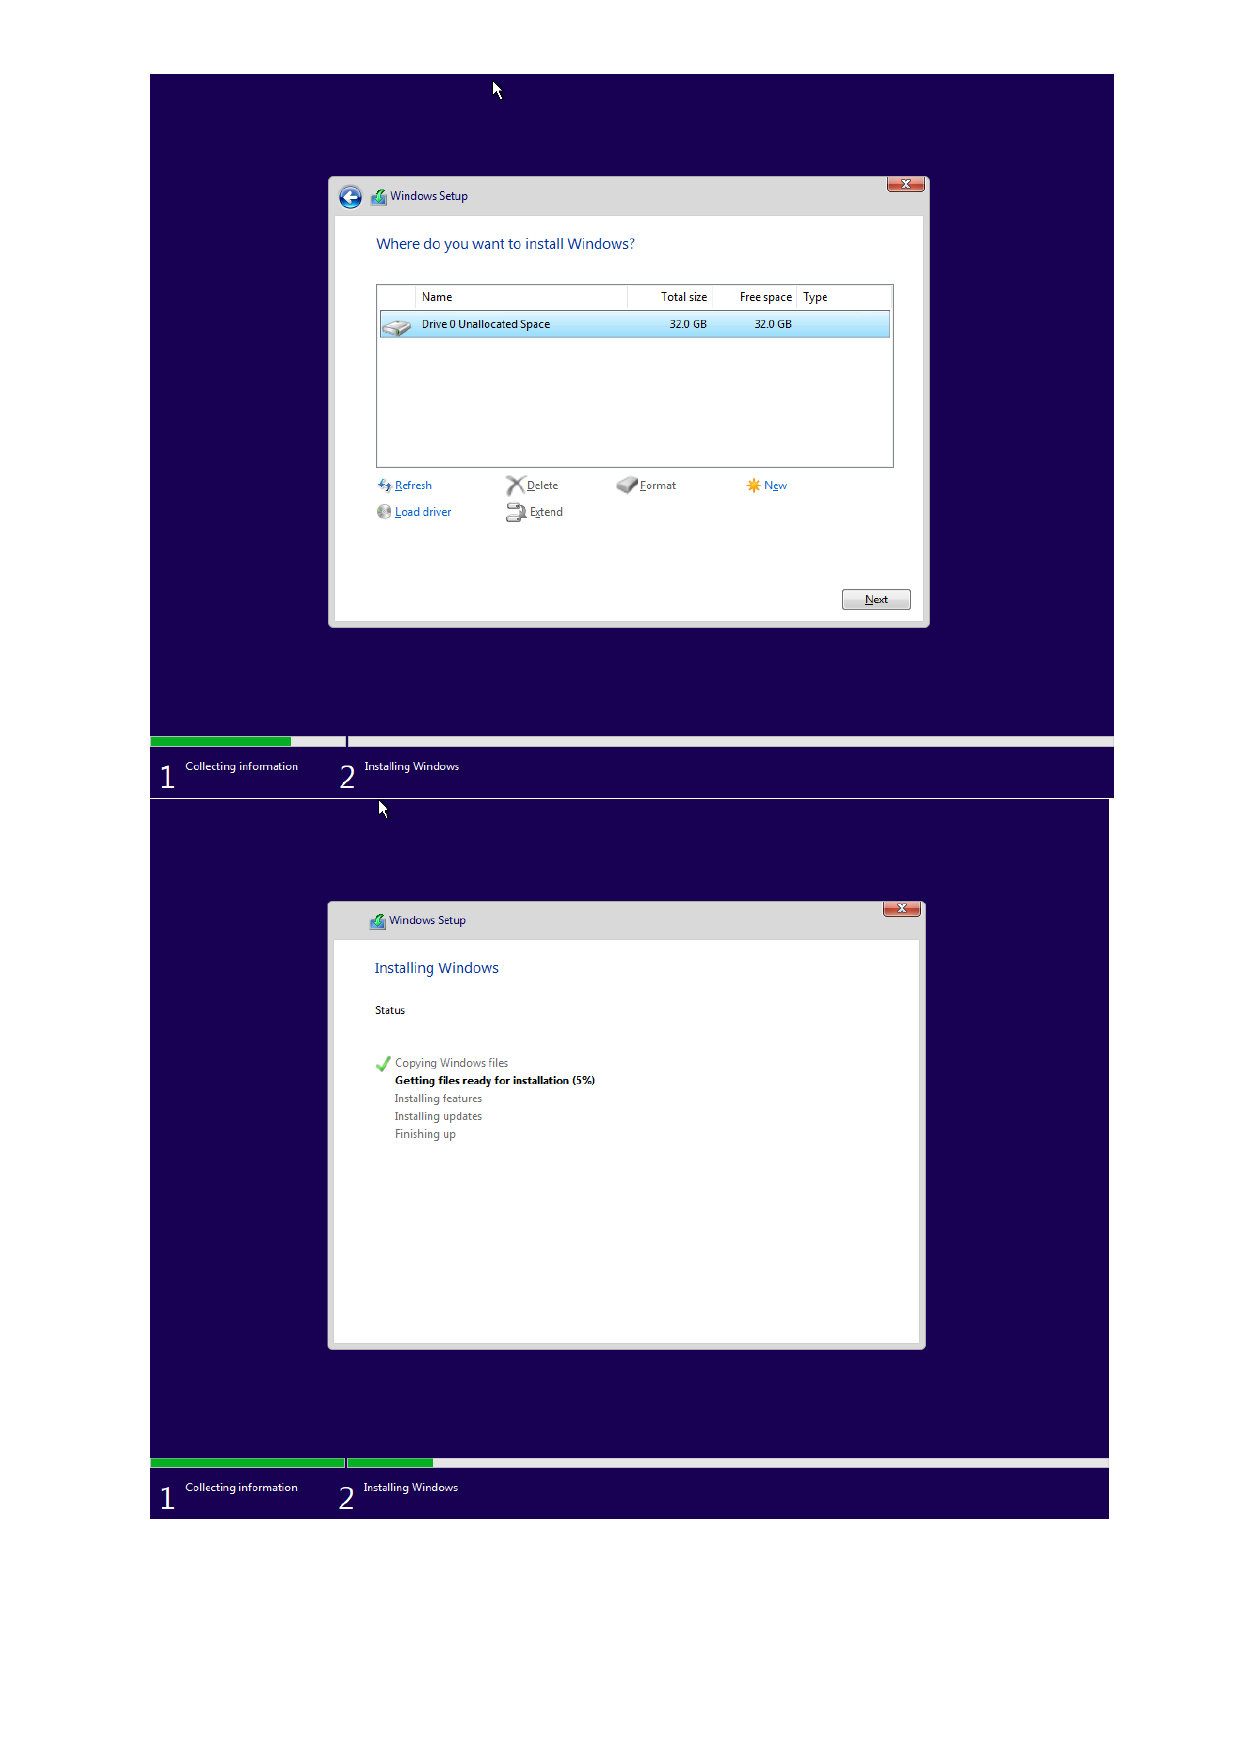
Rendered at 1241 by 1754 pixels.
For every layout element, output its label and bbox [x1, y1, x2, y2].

picture [150, 74, 1114, 798]
picture [150, 799, 1109, 1519]
